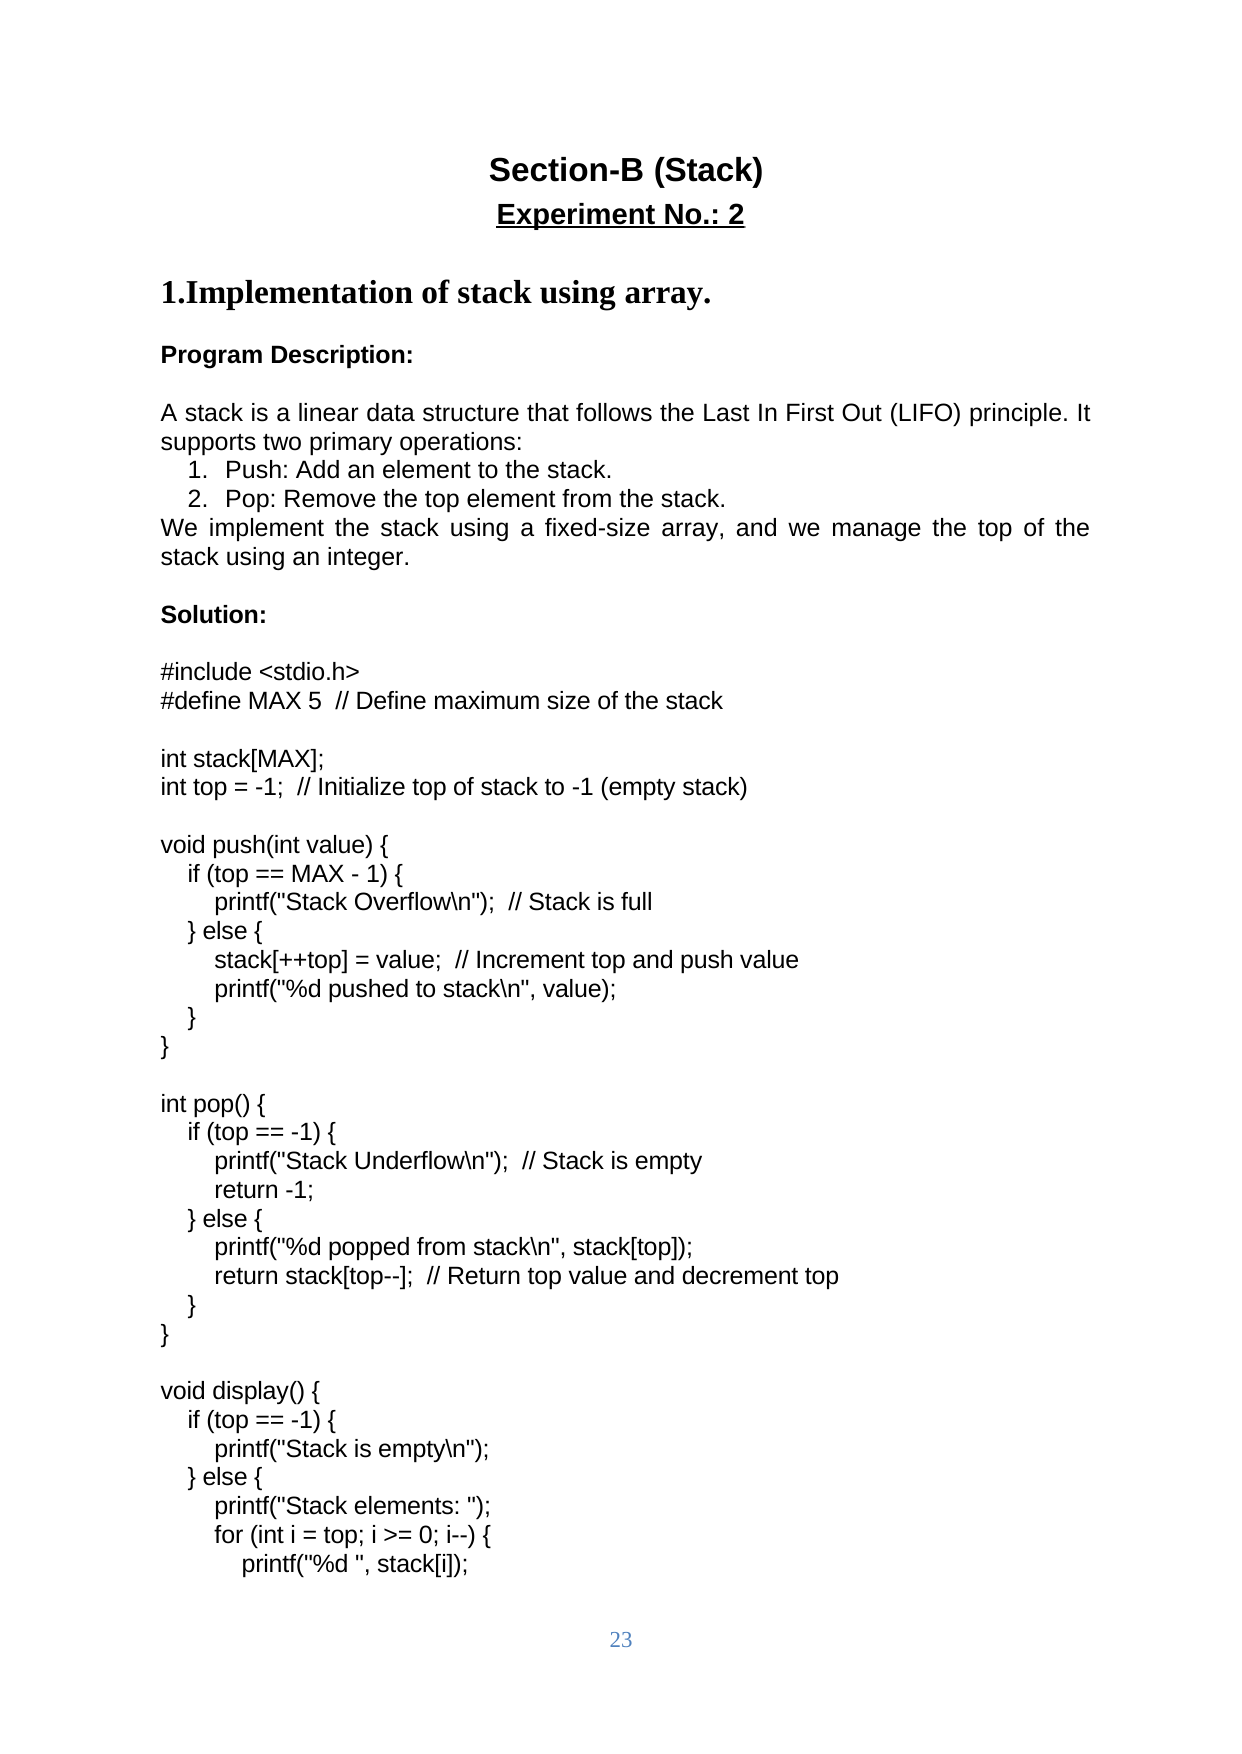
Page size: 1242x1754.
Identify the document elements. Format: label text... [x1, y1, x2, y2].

text printf("Stack elements: "); [160, 1491, 1092, 1520]
text } else { [160, 916, 1092, 945]
text #define MAX 5 // Define maximum size of the stack [160, 686, 1092, 715]
text Solution: [160, 600, 1092, 628]
text void display() { [160, 1376, 1092, 1405]
text return stack[top--]; // Return top value and decrement top [160, 1261, 1092, 1290]
text Program Description: [160, 341, 1092, 369]
text } else { [160, 1462, 1092, 1491]
text } [160, 1318, 1092, 1347]
text if (top == MAX - 1) { [160, 858, 1092, 887]
text stack[++top] = value; // Increment top and push value [160, 945, 1092, 973]
text printf("%d pushed to stack\n", value); [160, 973, 1092, 1002]
text if (top == -1) { [160, 1405, 1092, 1433]
text int stack[MAX]; [160, 743, 1092, 772]
text } else { [160, 1203, 1092, 1232]
text if (top == -1) { [160, 1117, 1092, 1146]
text #include <stdio.h> [160, 657, 1092, 686]
text for (int i = top; i >= 0; i--) { [160, 1520, 1092, 1548]
list Pop: Remove the top element from the stack. [187, 484, 1092, 513]
text } [160, 1002, 1092, 1031]
text Section-B (Stack) [160, 150, 1092, 188]
text printf("Stack is empty\n"); [160, 1433, 1092, 1462]
text 1.Implementation of stack using array. [160, 272, 1092, 311]
text int pop() { [160, 1088, 1092, 1117]
text printf("Stack Underflow\n"); // Stack is empty [160, 1146, 1092, 1175]
text printf("Stack Overflow\n"); // Stack is full [160, 887, 1092, 916]
text } [160, 1290, 1092, 1318]
text Experiment No.: 2 [150, 197, 1092, 230]
text } [160, 1031, 1092, 1060]
text int top = -1; // Initialize top of stack to -1 (empty stack) [160, 772, 1092, 801]
text printf("%d popped from stack\n", stack[top]); [160, 1232, 1092, 1261]
text printf("%d ", stack[i]); [160, 1548, 1092, 1577]
list Push: Add an element to the stack. [187, 456, 1092, 484]
text We implement the stack using a fixed-size array, and we manage the top of the stack using an integer. [160, 513, 1092, 571]
text return -1; [160, 1175, 1092, 1203]
text void push(int value) { [160, 830, 1092, 858]
text A stack is a linear data structure that follows the Last In First Out (LIFO) principle. It supports two primary operations: [160, 398, 1092, 456]
